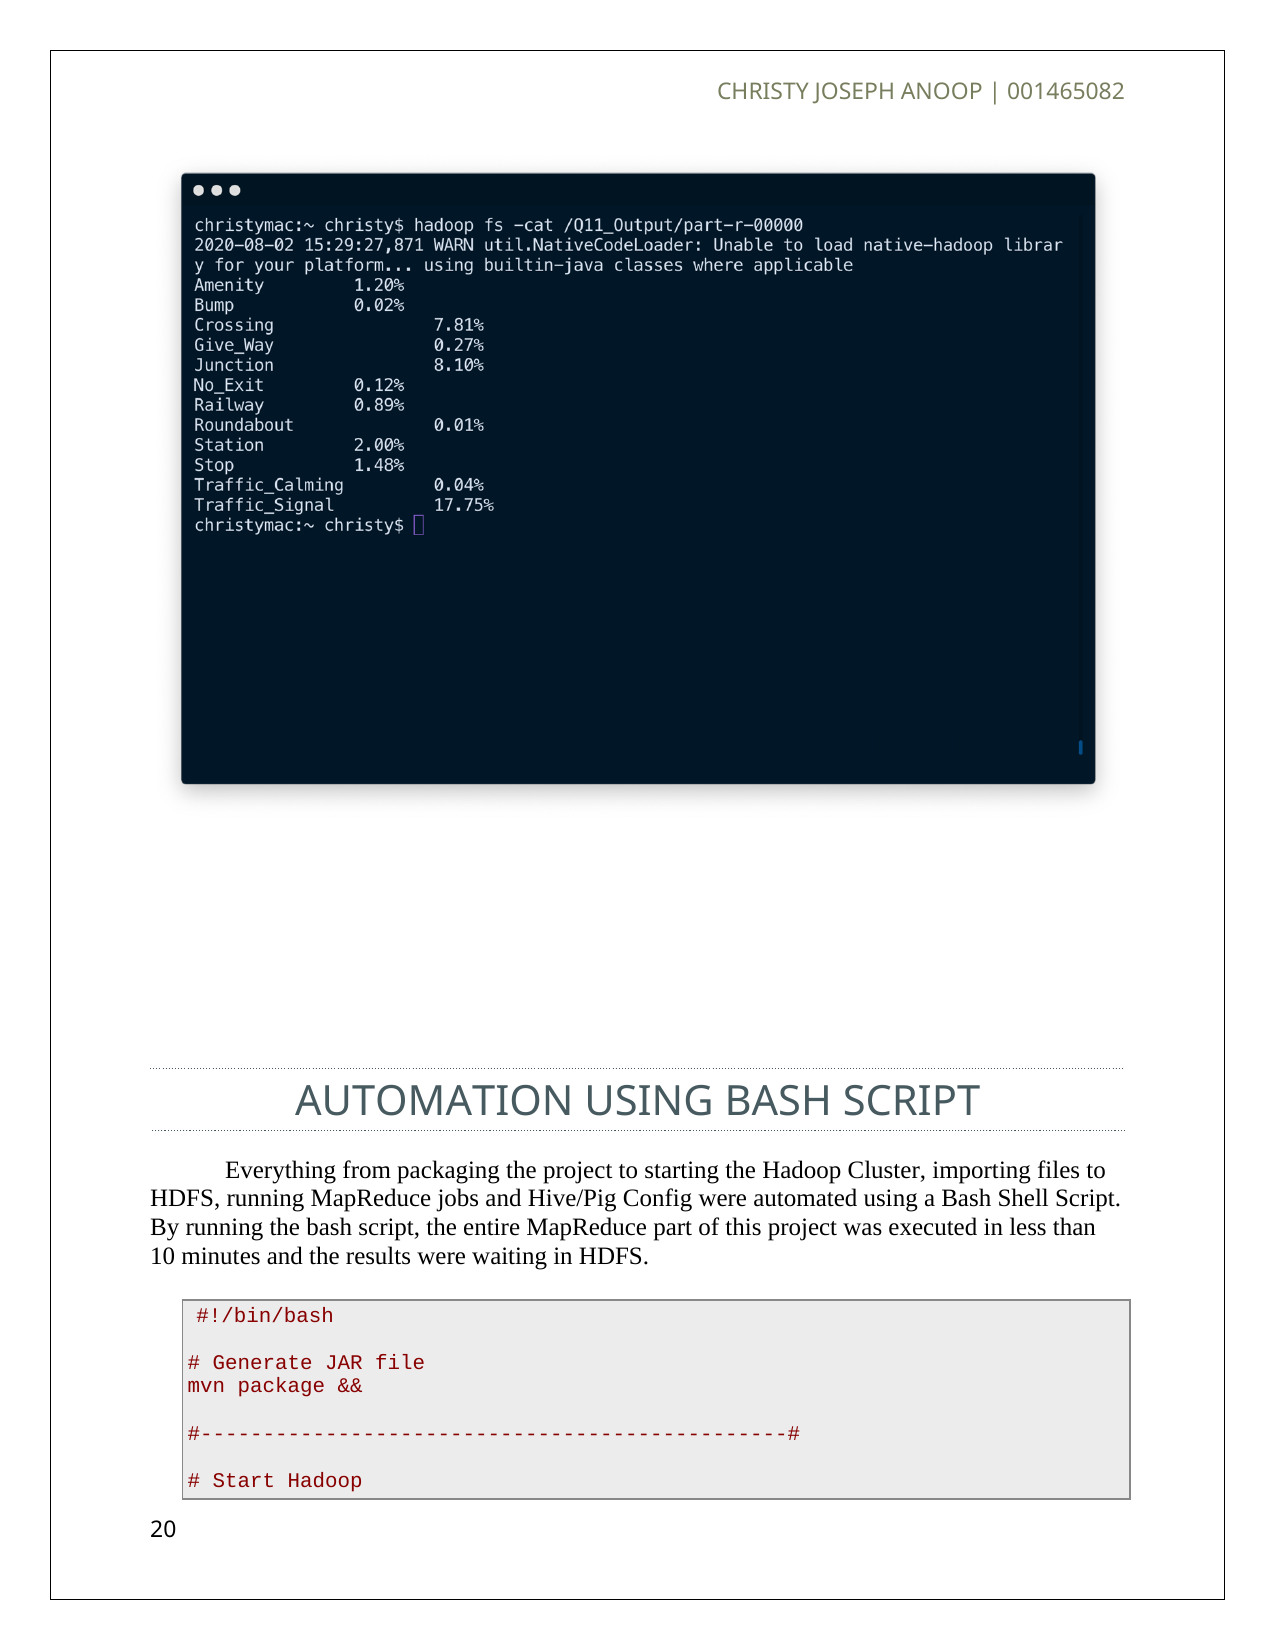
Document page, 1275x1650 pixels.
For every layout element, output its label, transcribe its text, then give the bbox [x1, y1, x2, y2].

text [183, 1301, 1129, 1498]
text Everything from packaging the project to starting the Hadoop Cluster, importing files to HDFS, running MapReduce jobs and Hive/Pig Config were automated using a Bash Shell Script. By running the bash script, the entire MapReduce part of this project was executed in less than 10 minutes and the results were waiting in HDFS. [150, 1155, 1125, 1270]
picture [150, 150, 1125, 822]
subtitle automation using bash script [150, 1068, 1125, 1131]
